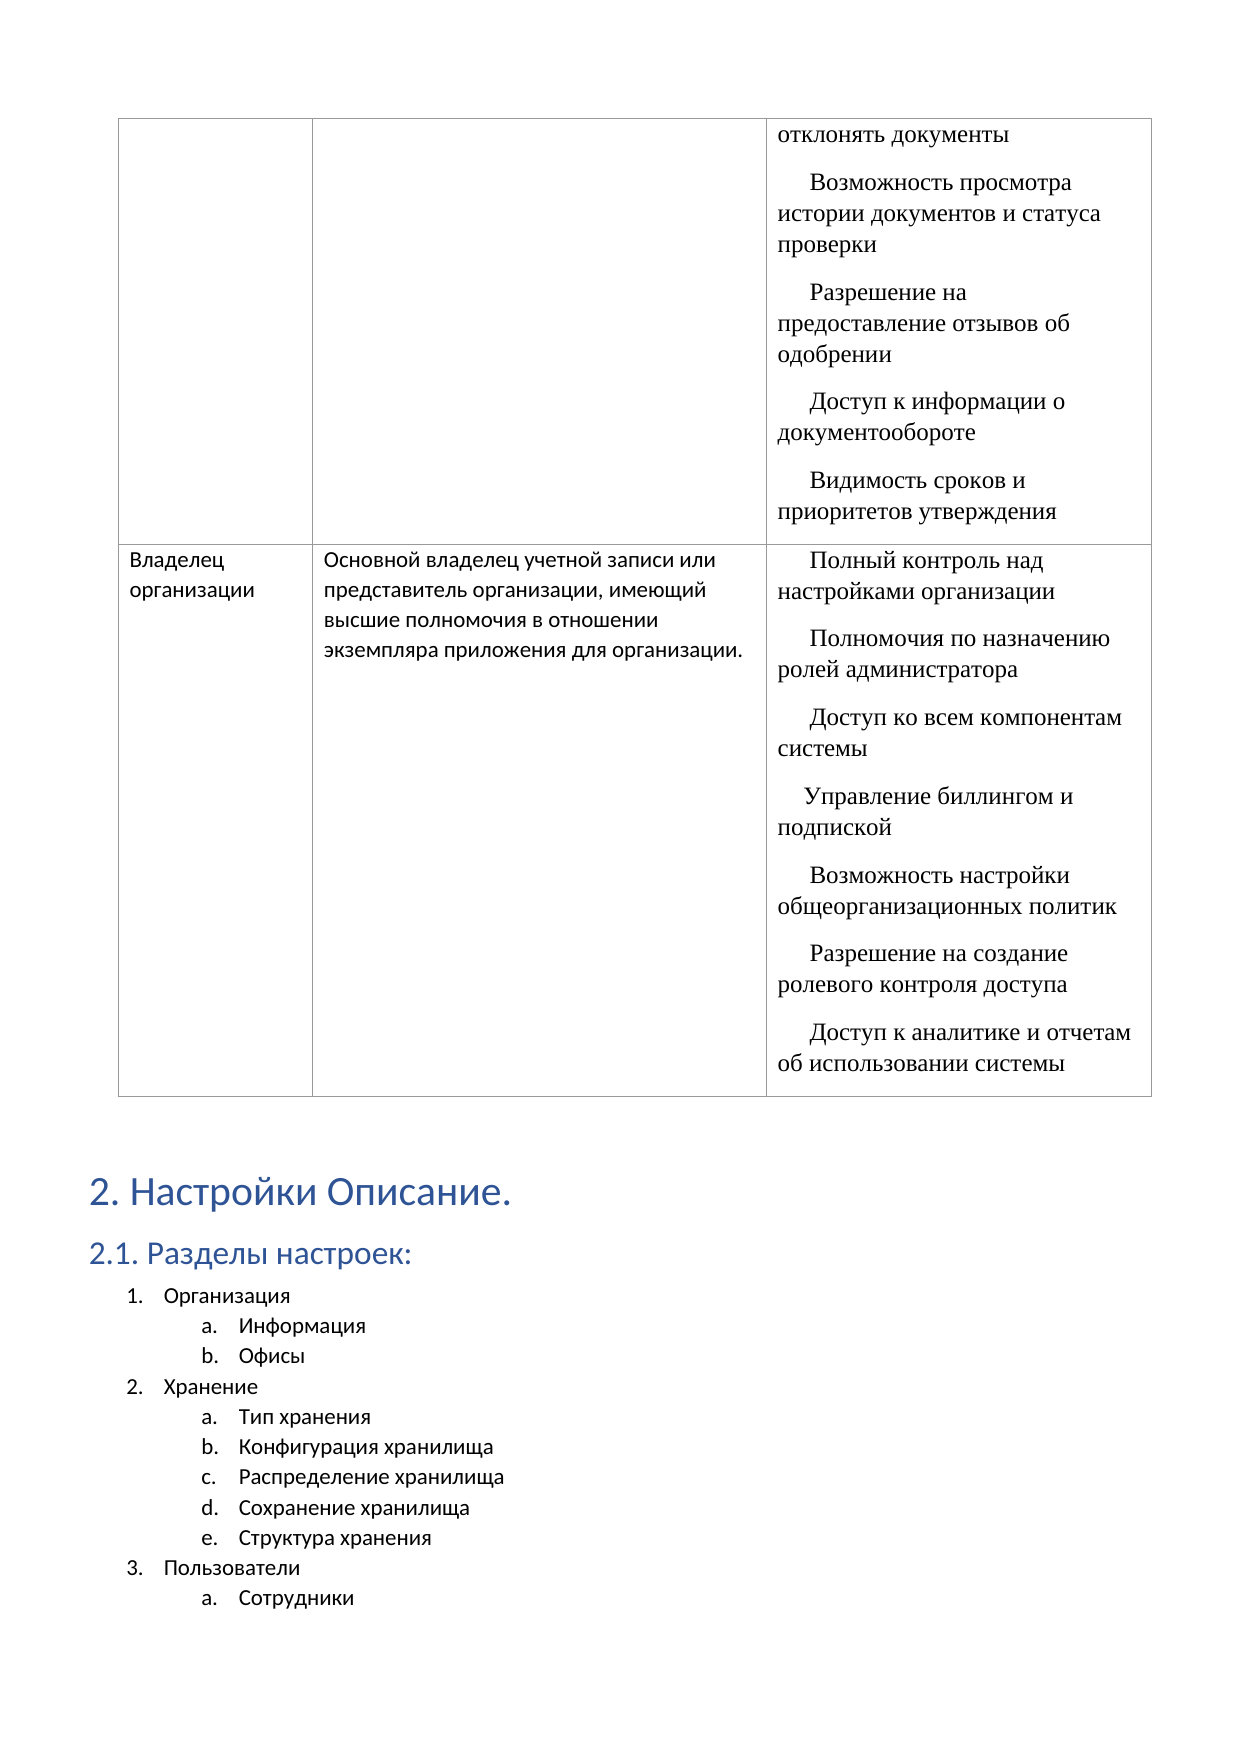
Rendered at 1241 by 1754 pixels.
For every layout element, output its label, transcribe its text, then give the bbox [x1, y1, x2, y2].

list Информация [201, 1311, 1152, 1339]
list Пользователи [126, 1553, 1152, 1581]
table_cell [767, 119, 1151, 544]
subtitle 2.1. Разделы настроек: [88, 1232, 1152, 1273]
list Конфигурация хранилища [201, 1432, 1152, 1460]
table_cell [313, 119, 766, 544]
list Структура хранения [201, 1523, 1152, 1551]
table_cell Владелец организации [119, 545, 312, 1096]
list Офисы [201, 1342, 1152, 1369]
list Тип хранения [201, 1402, 1152, 1430]
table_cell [119, 119, 312, 544]
list Сотрудники [201, 1583, 1152, 1611]
table_cell Основной владелец учетной записи или представитель организации, имеющий высшие полномочия в отношении экземпляра приложения для организации. [313, 545, 766, 1096]
table_cell  Полный контроль над настройками организации  Полномочия по назначению ролей администратора  Доступ ко всем компонентам системы  Управление биллингом и подпиской  Возможность настройки общеорганизационных политик  Разрешение на создание ролевого контроля доступа  Доступ к аналитике и отчетам об использовании системы [767, 545, 1151, 1096]
list Распределение хранилища [201, 1462, 1152, 1490]
list Сохранение хранилища [201, 1493, 1152, 1521]
list Хранение [126, 1372, 1152, 1400]
subtitle 2. Настройки Описание. [88, 1164, 1152, 1215]
list Организация [126, 1281, 1152, 1309]
